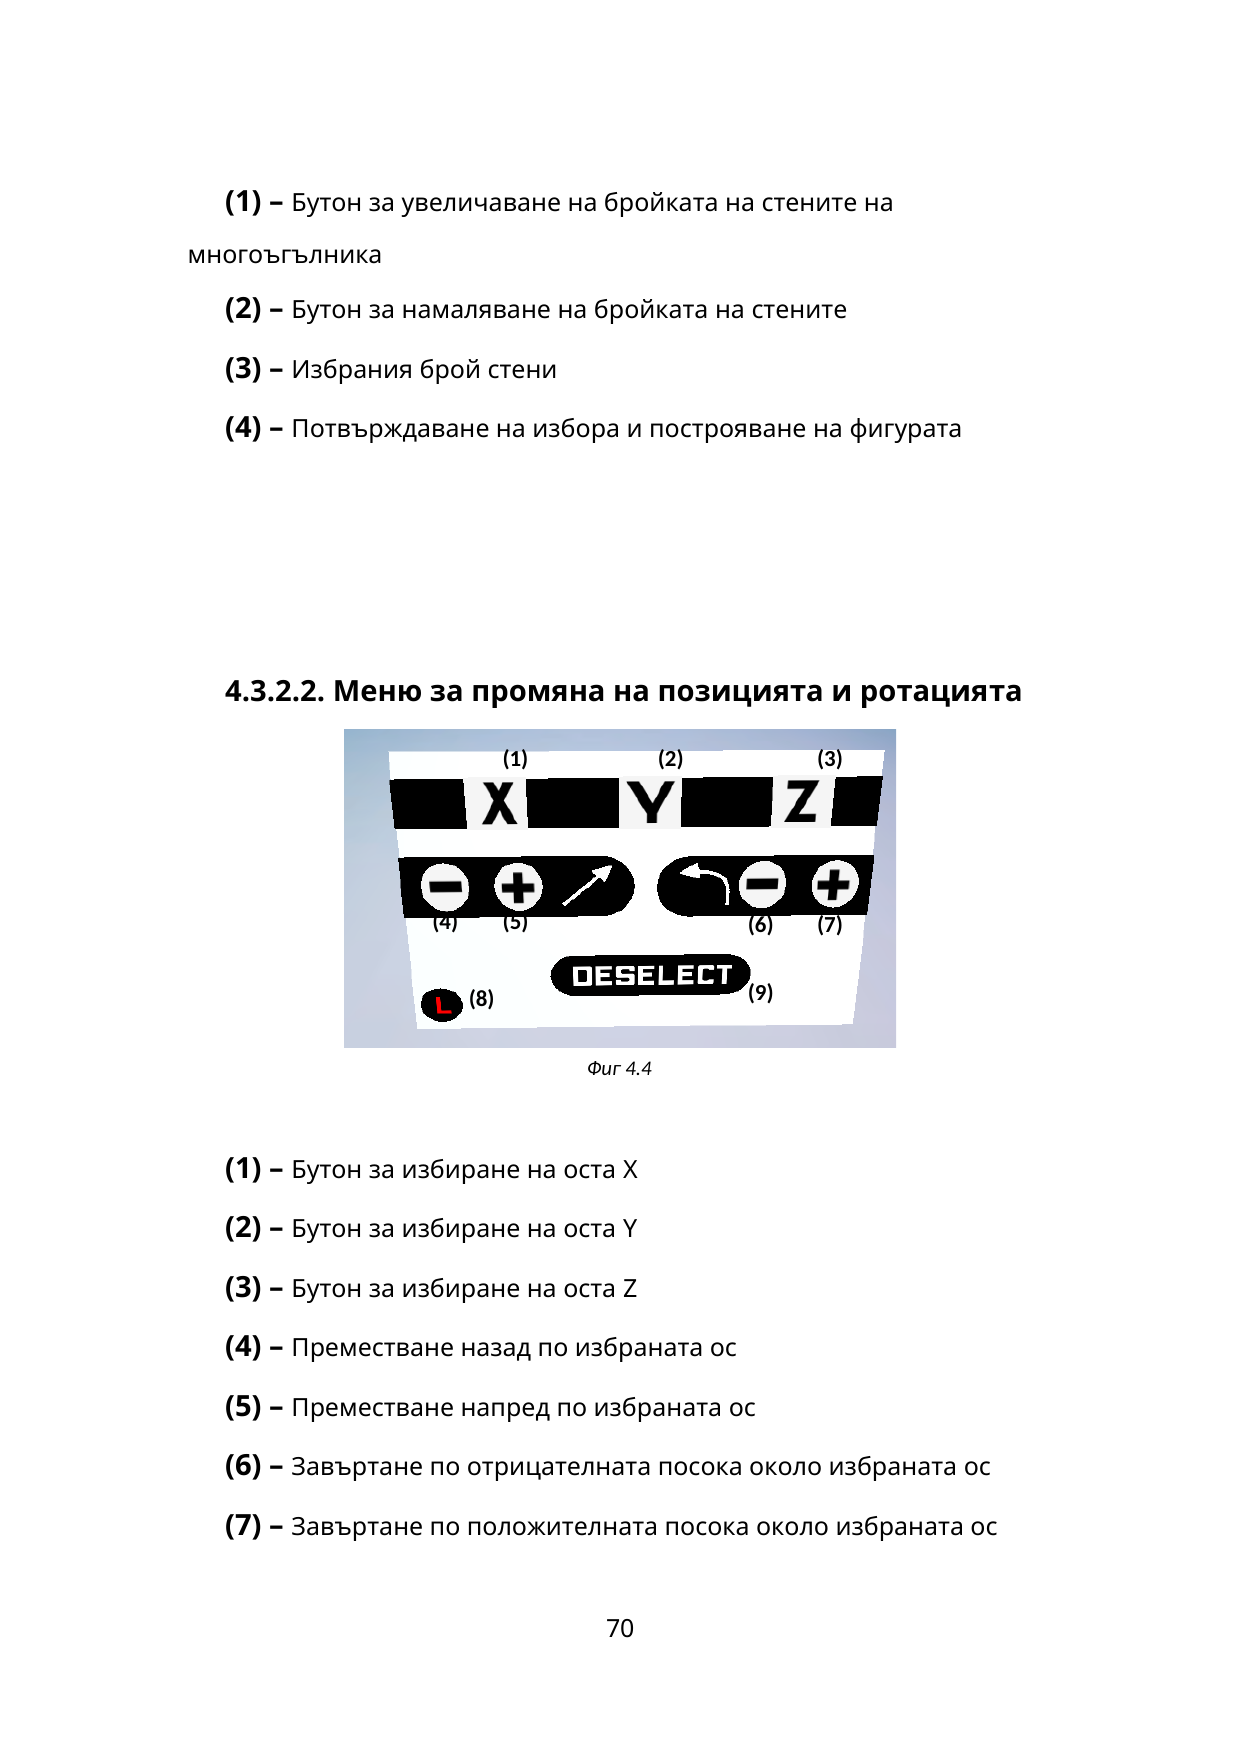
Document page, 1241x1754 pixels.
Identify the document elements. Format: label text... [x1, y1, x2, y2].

text (3) – Избрания брой стени [187, 347, 1090, 387]
text (4) – Преместване назад по избраната ос [187, 1326, 1090, 1365]
text (5) – Преместване напред по избраната ос [187, 1385, 1090, 1425]
text (2) – Бутон за намаляване на бройката на стените [187, 288, 1090, 327]
text (2) – Бутон за избиране на оста Y [187, 1207, 1090, 1246]
text (3) – Бутон за избиране на оста Z [187, 1266, 1090, 1306]
text (4) – Потвърждаване на избора и построяване на фигурата [187, 407, 1090, 446]
picture [344, 729, 897, 1048]
text (1) – Бутон за избиране на оста X [187, 1147, 1090, 1187]
text (6) – Завъртане по отрицателната посока около избраната ос [187, 1444, 1090, 1484]
list Меню за промяна на позицията и ротацията [225, 670, 1090, 710]
text (1) – Бутон за увеличаване на бройката на стените на многоъгълника [187, 180, 1090, 271]
text (7) – Завъртане по положителната посока около избраната ос [187, 1504, 1090, 1544]
